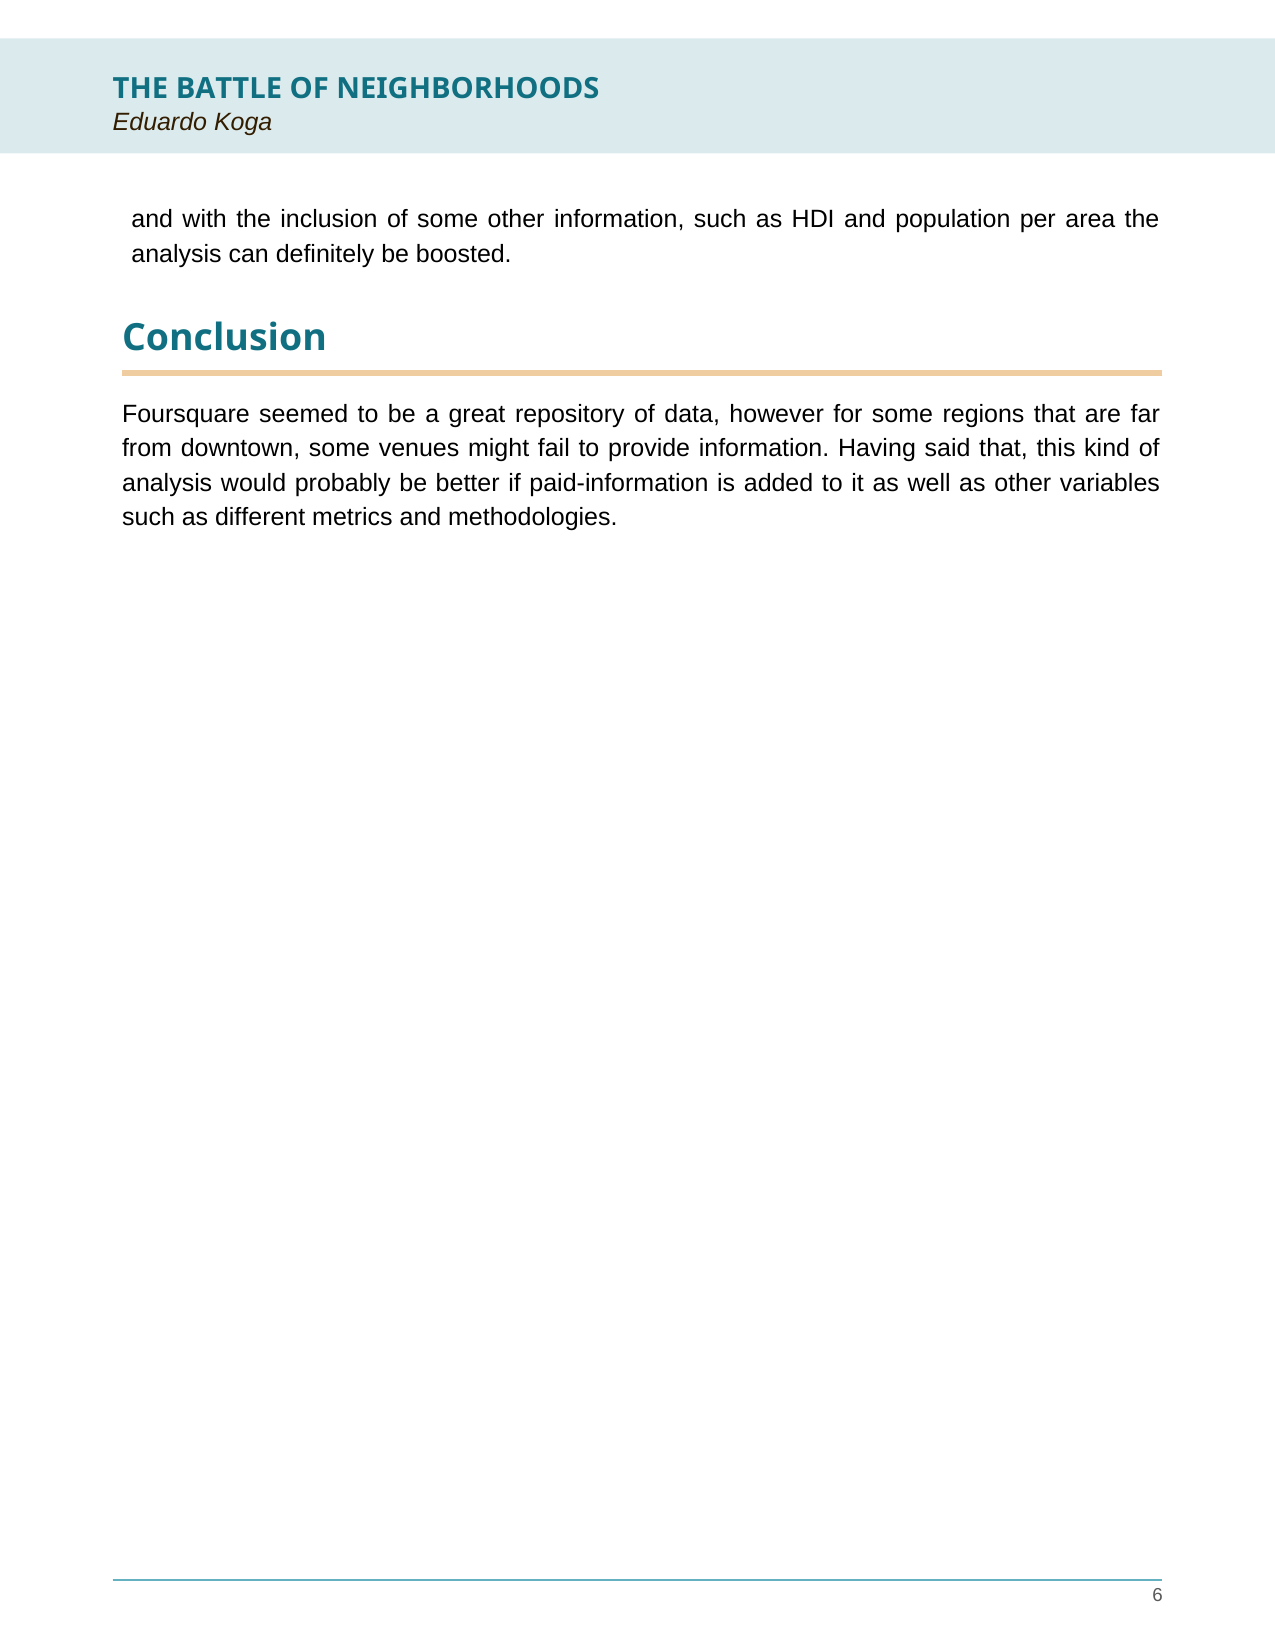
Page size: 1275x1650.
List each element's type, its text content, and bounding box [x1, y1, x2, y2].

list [131, 204, 1162, 267]
text Foursquare seemed to be a great repository of data, however for some regions that are far from downtown, some venues might fail to provide information. Having said that, this kind of analysis would probably be better if paid-information is added to it as well as other variables such as different metrics and methodologies. [122, 399, 1162, 531]
subtitle Conclusion [122, 311, 1162, 370]
